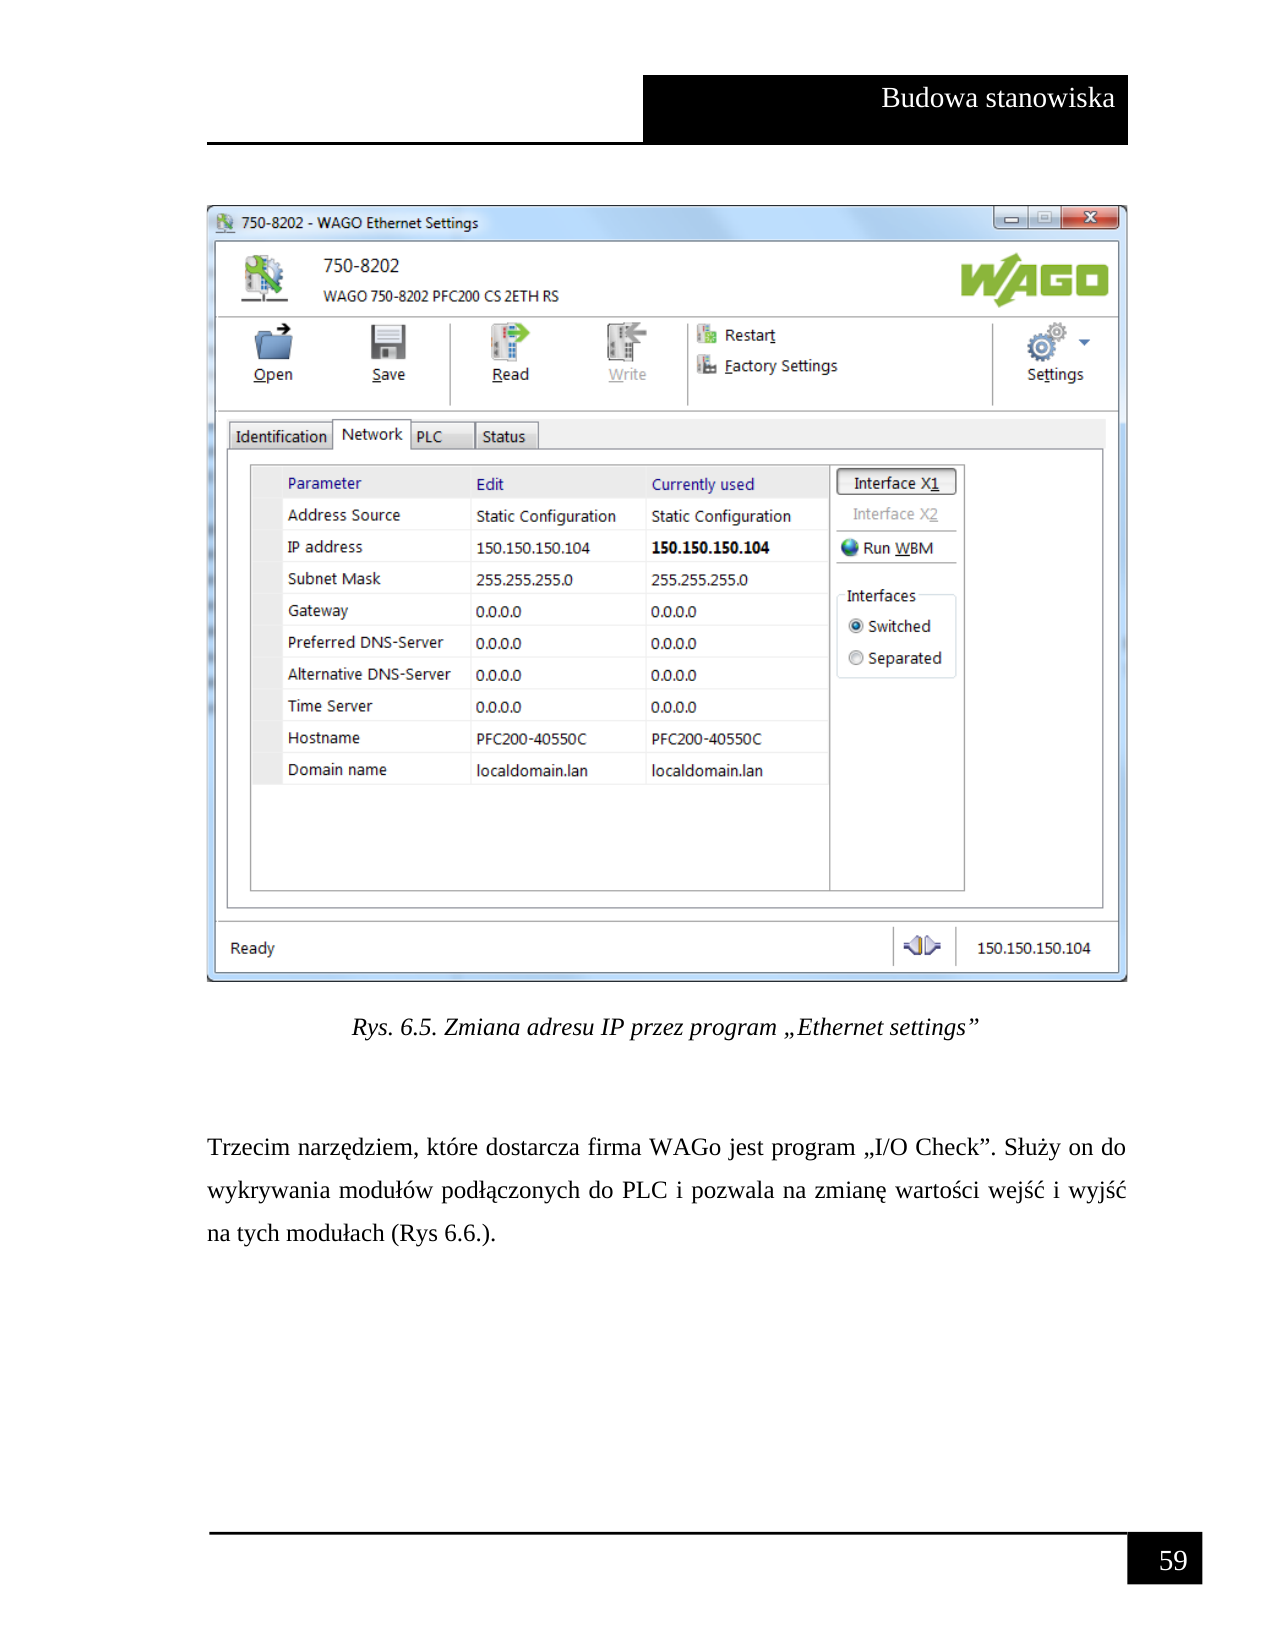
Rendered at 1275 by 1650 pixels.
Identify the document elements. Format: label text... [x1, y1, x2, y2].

picture [206, 205, 1128, 982]
text Rys. 6.5. Zmiana adresu IP przez program „Ethernet settings” [207, 1012, 1127, 1041]
text Trzecim narzędziem, które dostarcza firma WAGo jest program „I/O Check”. Służy on do wykrywania modułów podłączonych do PLC i pozwala na zmianę wartości wejść i wyjść na tych modułach (Rys 6.6.). [207, 1132, 1127, 1247]
